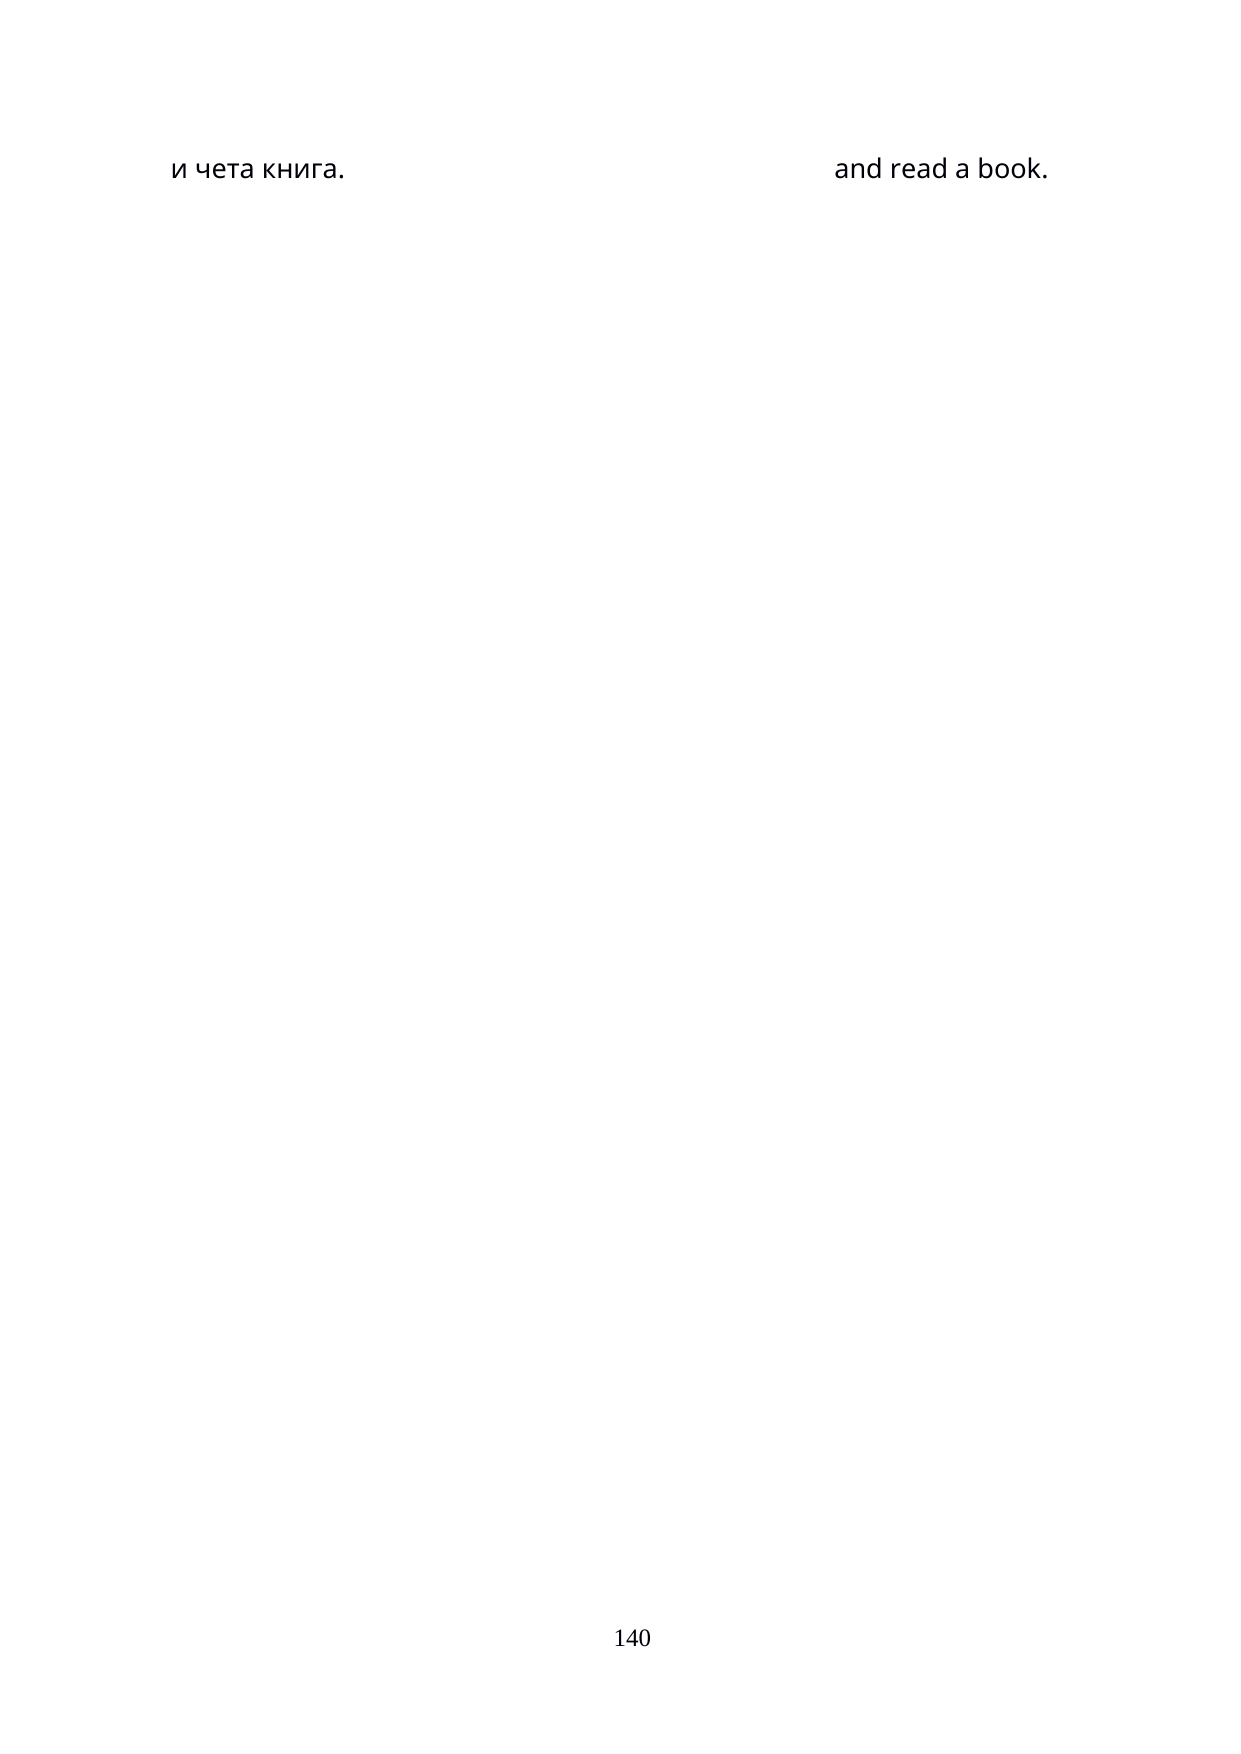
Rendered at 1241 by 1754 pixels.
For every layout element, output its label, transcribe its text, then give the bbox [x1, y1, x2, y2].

text и чета книга. and read a book. [170, 150, 1094, 187]
